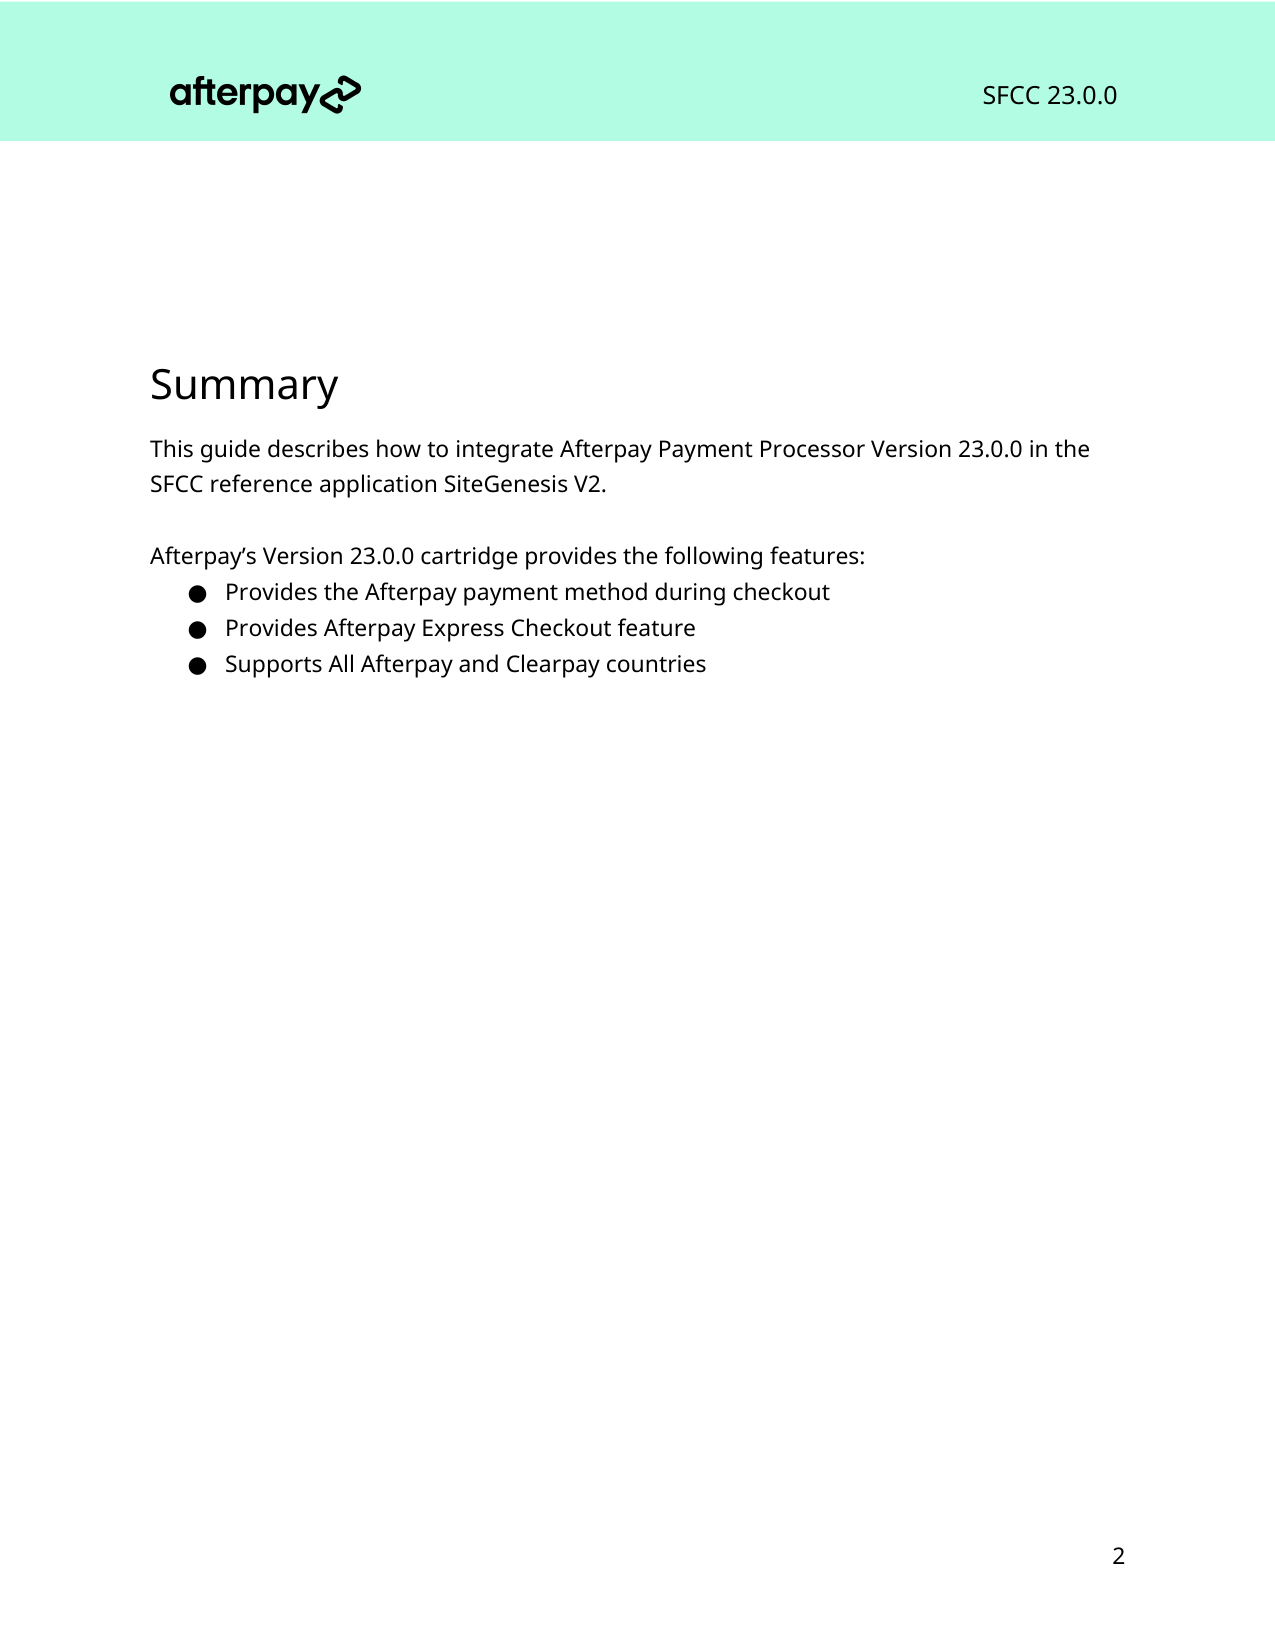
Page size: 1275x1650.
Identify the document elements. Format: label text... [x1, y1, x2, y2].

subtitle Summary [150, 355, 1125, 412]
list Provides the Afterpay payment method during checkout [187, 576, 1125, 607]
list Provides Afterpay Express Checkout feature [187, 612, 1125, 643]
text This guide describes how to integrate Afterpay Payment Processor Version 23.0.0 in the SFCC reference application SiteGenesis V2. [150, 432, 1125, 500]
picture [134, 47, 397, 142]
list Supports All Afterpay and Clearpay countries [187, 648, 1125, 679]
text Afterpay’s Version 23.0.0 cartridge provides the following features: [150, 504, 1125, 572]
